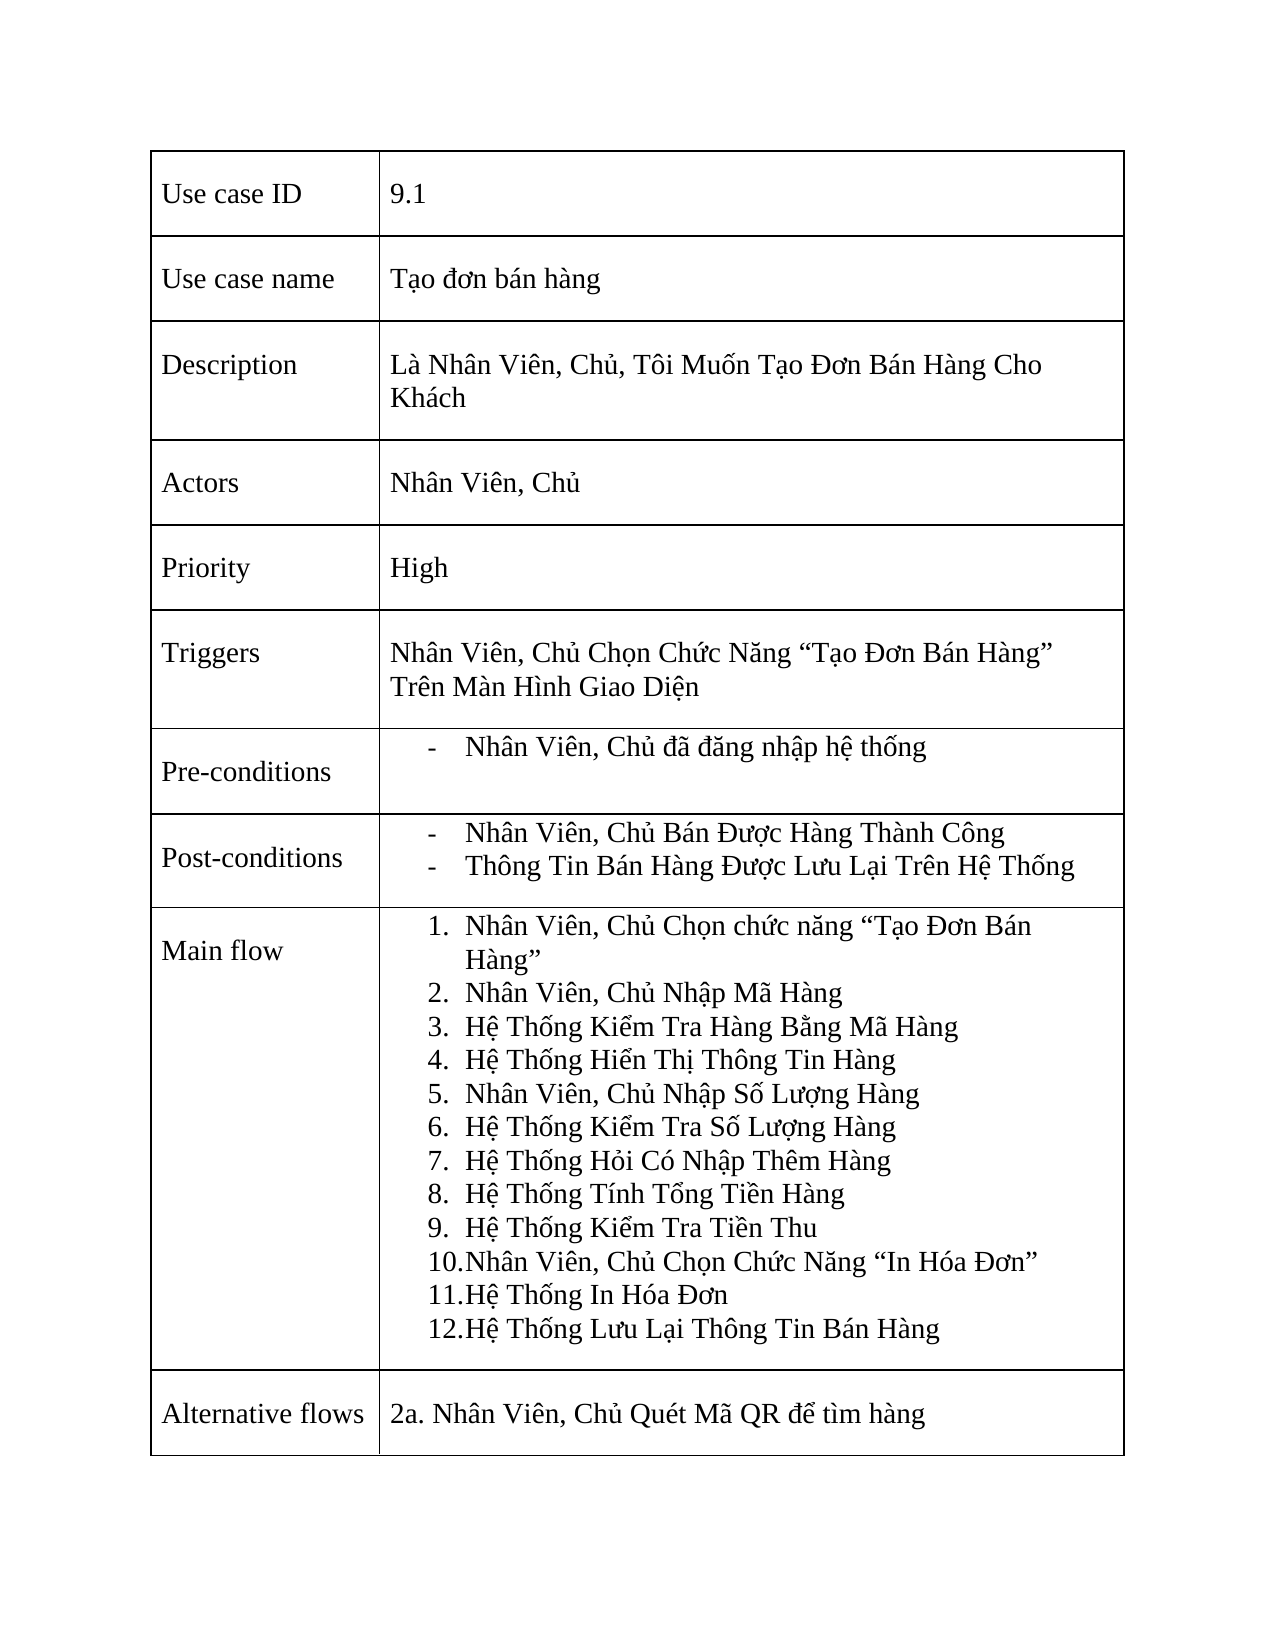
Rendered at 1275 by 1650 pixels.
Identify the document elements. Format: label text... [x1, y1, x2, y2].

table_cell Post-conditions [152, 815, 379, 907]
table_cell Nhân Viên, Chủ [380, 441, 1123, 524]
table_cell Nhân Viên, Chủ Chọn chức năng “Tạo Đơn Bán Hàng” Nhân Viên, Chủ Nhập Mã Hàng Hệ Thống Kiểm Tra Hàng Bằng Mã Hàng Hệ Thống Hiển Thị Thông Tin Hàng Nhân Viên, Chủ Nhập Số Lượng Hàng Hệ Thống Kiểm Tra Số Lượng Hàng Hệ Thống Hỏi Có Nhập Thêm Hàng Hệ Thống Tính Tổng Tiền Hàng Hệ Thống Kiểm Tra Tiền Thu Nhân Viên, Chủ Chọn Chức Năng “In Hóa Đơn” Hệ Thống In Hóa Đơn Hệ Thống Lưu Lại Thông Tin Bán Hàng [380, 908, 1123, 1369]
table_cell Triggers [152, 611, 379, 728]
table_cell Priority [152, 526, 379, 609]
table_cell Actors [152, 441, 379, 524]
table_cell Main flow [152, 908, 379, 1369]
table_cell Là Nhân Viên, Chủ, Tôi Muốn Tạo Đơn Bán Hàng Cho Khách [380, 322, 1123, 439]
table_cell Nhân Viên, Chủ Chọn Chức Năng “Tạo Đơn Bán Hàng” Trên Màn Hình Giao Diện [380, 611, 1123, 728]
table_cell Nhân Viên, Chủ Bán Được Hàng Thành Công Thông Tin Bán Hàng Được Lưu Lại Trên Hệ Thống [380, 815, 1123, 907]
table_cell Description [152, 322, 379, 439]
table_header Use case ID [152, 152, 379, 235]
table_cell Use case name [152, 237, 379, 320]
table_cell Tạo đơn bán hàng [380, 237, 1123, 320]
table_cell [380, 1371, 1123, 1454]
table_cell Pre-conditions [152, 729, 379, 813]
table_cell High [380, 526, 1123, 609]
table_cell Nhân Viên, Chủ đã đăng nhập hệ thống [380, 729, 1123, 813]
table_cell Alternative flows [152, 1371, 379, 1454]
table_header 9.1 [380, 152, 1123, 235]
